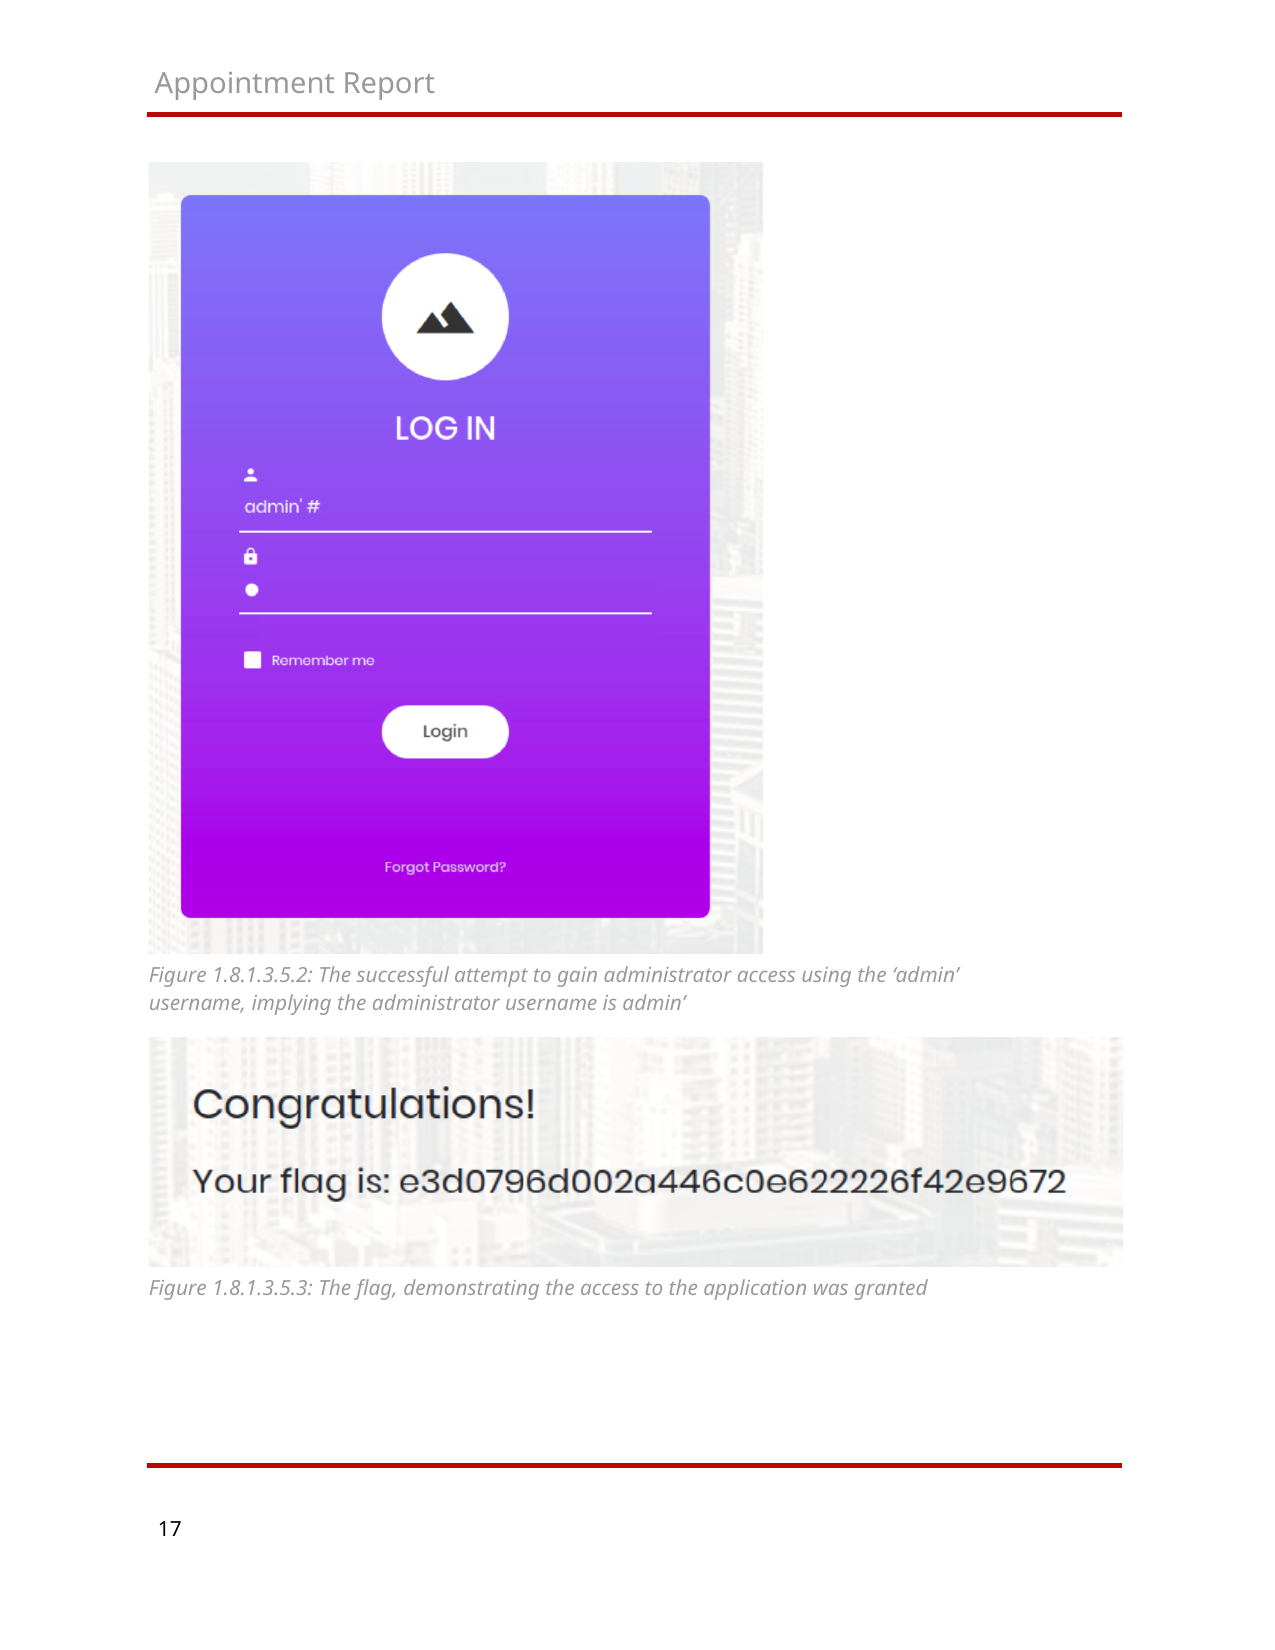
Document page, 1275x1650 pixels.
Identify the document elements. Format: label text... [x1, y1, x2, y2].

picture [148, 1037, 1124, 1267]
picture [148, 162, 764, 954]
subtitle Figure 1.8.1.3.5.3: The flag, demonstrating the access to the application was granted [148, 1273, 1125, 1301]
subtitle username, implying the administrator username is admin’ [148, 988, 1125, 1017]
picture [146, 1463, 1122, 1468]
picture [146, 112, 1122, 117]
subtitle Figure 1.8.1.3.5.2: The successful attempt to gain administrator access using the ‘admin’ [148, 960, 1125, 988]
